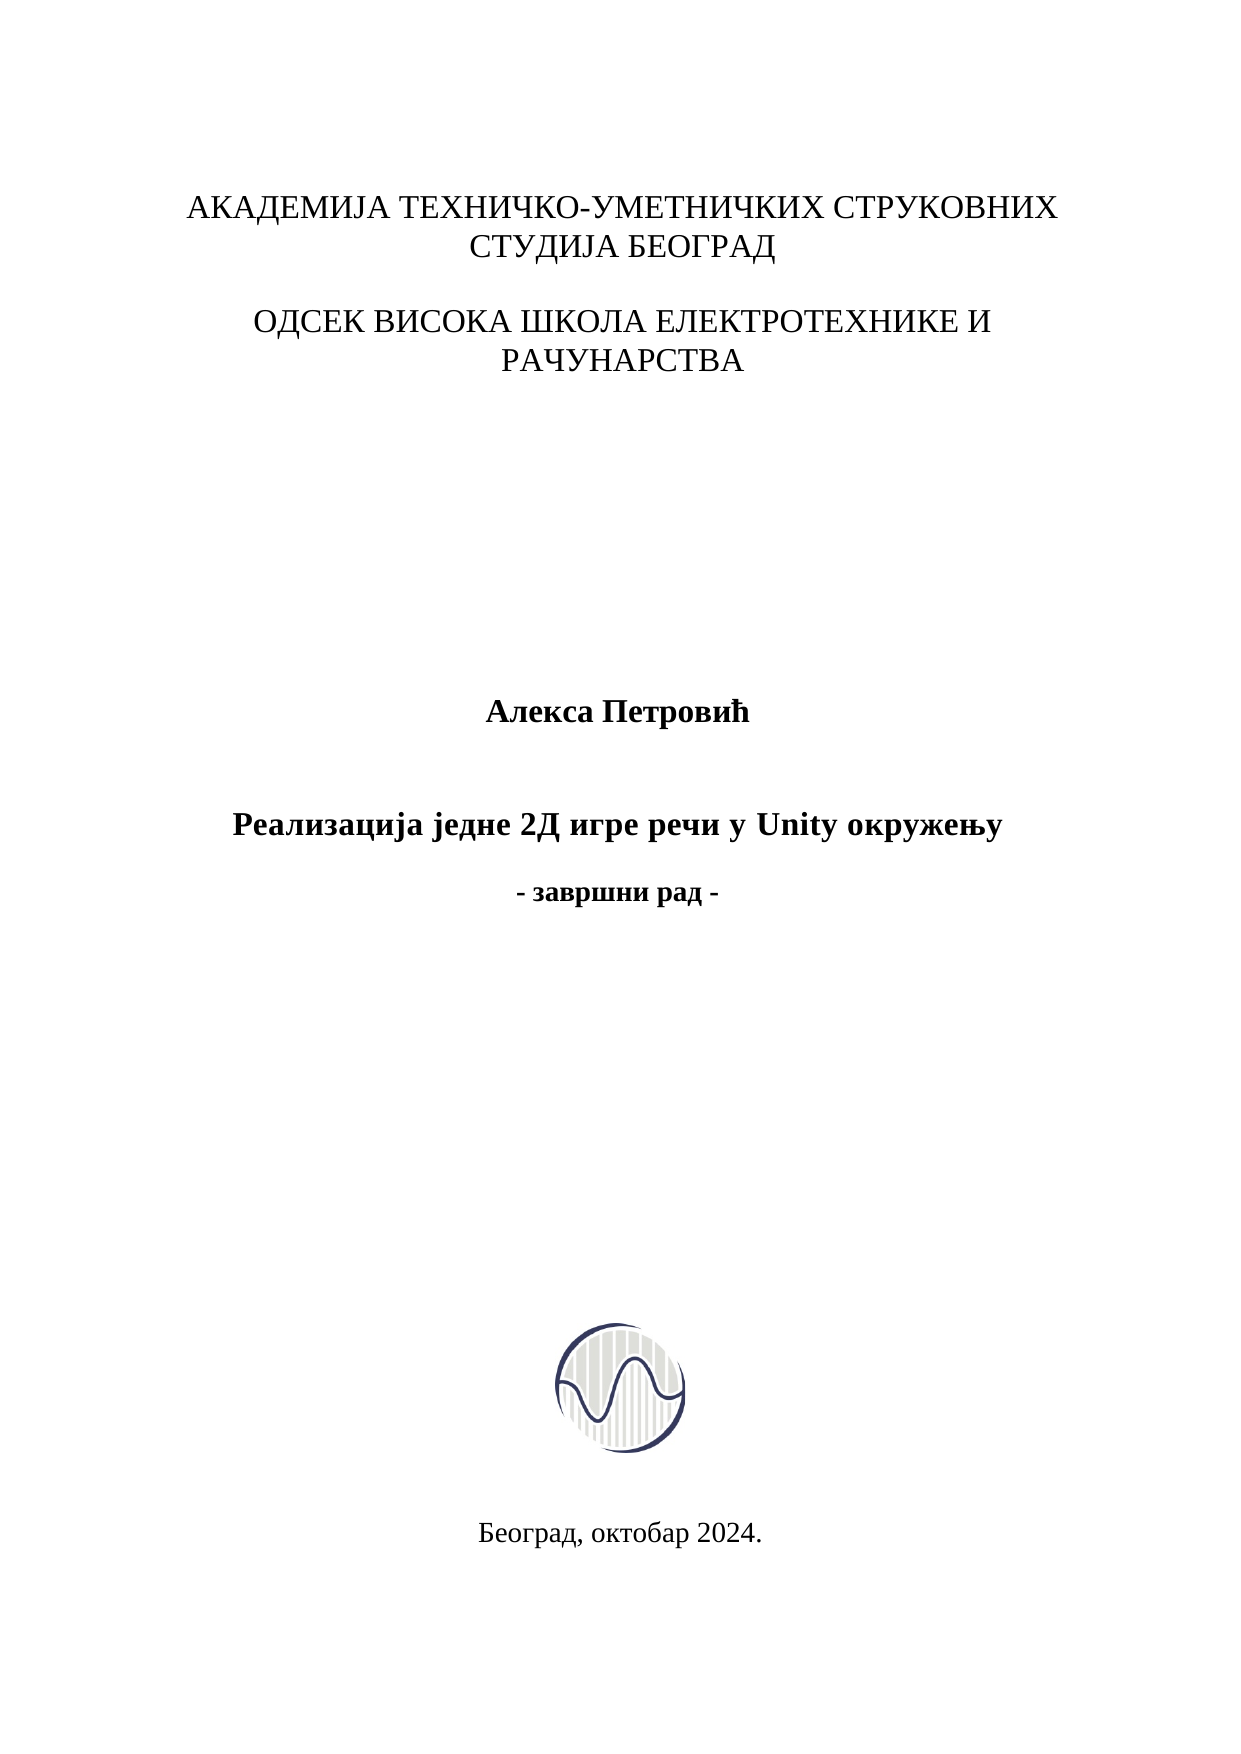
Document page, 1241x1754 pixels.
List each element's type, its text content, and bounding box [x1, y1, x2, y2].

title Реализација једне 2Д игре речи у Unity oкружењу [150, 804, 1085, 842]
text Београд, октобар 2024. [150, 1515, 1090, 1549]
text АКАДЕМИЈА ТЕХНИЧКО-УМЕТНИЧКИХ СТРУКОВНИХ СТУДИЈА БЕОГРАД [150, 187, 1095, 264]
picture [555, 1323, 686, 1453]
text ОДСЕК ВИСОКА ШКОЛА ЕЛЕКТРОТЕХНИКЕ И РАЧУНАРСТВА [150, 302, 1095, 378]
text Алекса Петровић [150, 691, 1085, 729]
text - завршни рад - [150, 874, 1085, 907]
